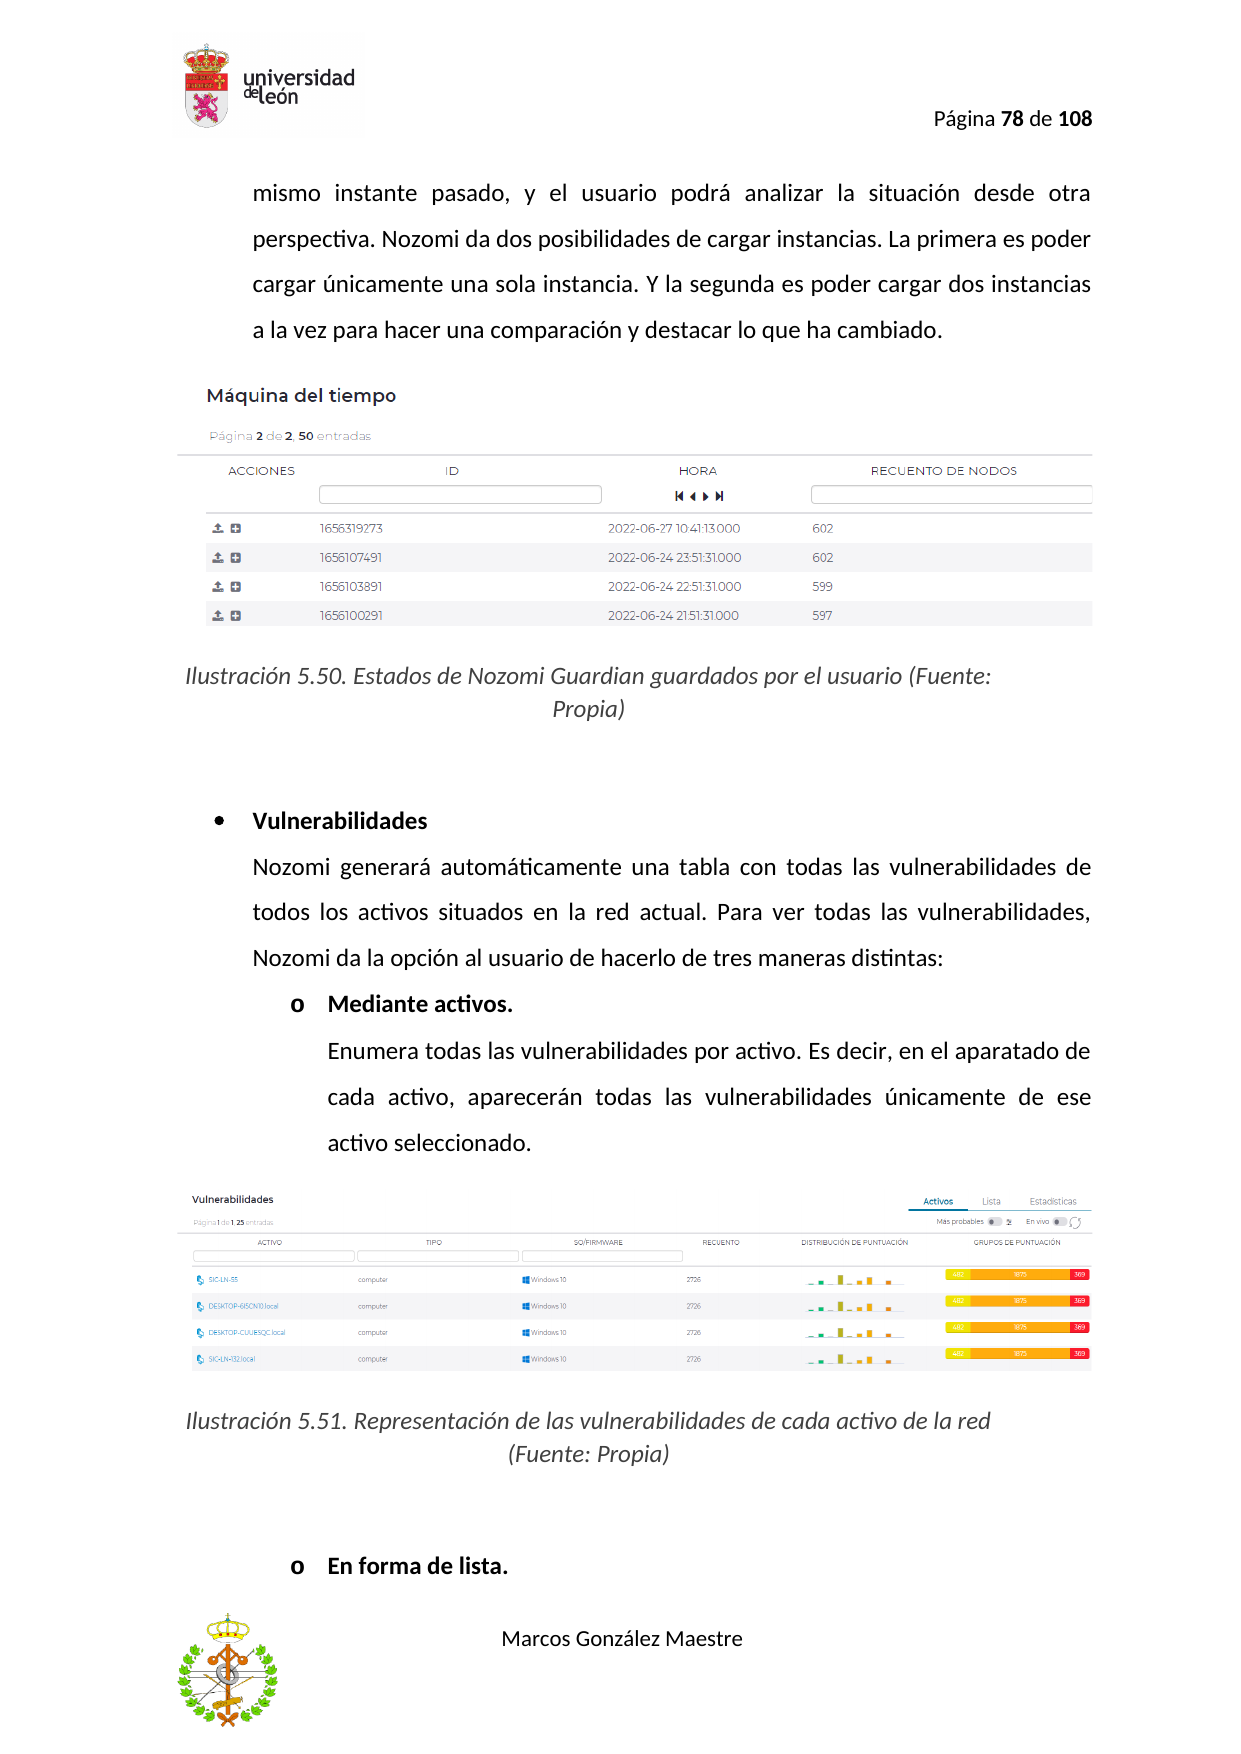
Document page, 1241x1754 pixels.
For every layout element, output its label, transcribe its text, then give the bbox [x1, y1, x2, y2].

picture [177, 1613, 278, 1727]
picture [177, 376, 1093, 626]
list Mediante activos. [290, 988, 1092, 1020]
text Ilustración 5.50. Estados de Nozomi Guardian guardados por el usuario (Fuente: Propia) [177, 660, 1002, 723]
list Nozomi generará automáticamente una tabla con todas las vulnerabilidades de todos los activos situados en la red actual. Para ver todas las vulnerabilidades, Nozomi da la opción al usuario de hacerlo de tres maneras distintas: [252, 851, 1092, 973]
text Ilustración 5.51. Representación de las vulnerabilidades de cada activo de la red (Fuente: Propia) [177, 1405, 1002, 1468]
list En forma de lista. [290, 1550, 1092, 1582]
list Vulnerabilidades [215, 805, 1092, 836]
picture [172, 32, 365, 138]
list Enumera todas las vulnerabilidades por activo. Es decir, en el aparatado de cada activo, aparecerán todas las vulnerabilidades únicamente de ese activo seleccionado. [327, 1036, 1092, 1157]
picture [177, 1189, 1093, 1371]
